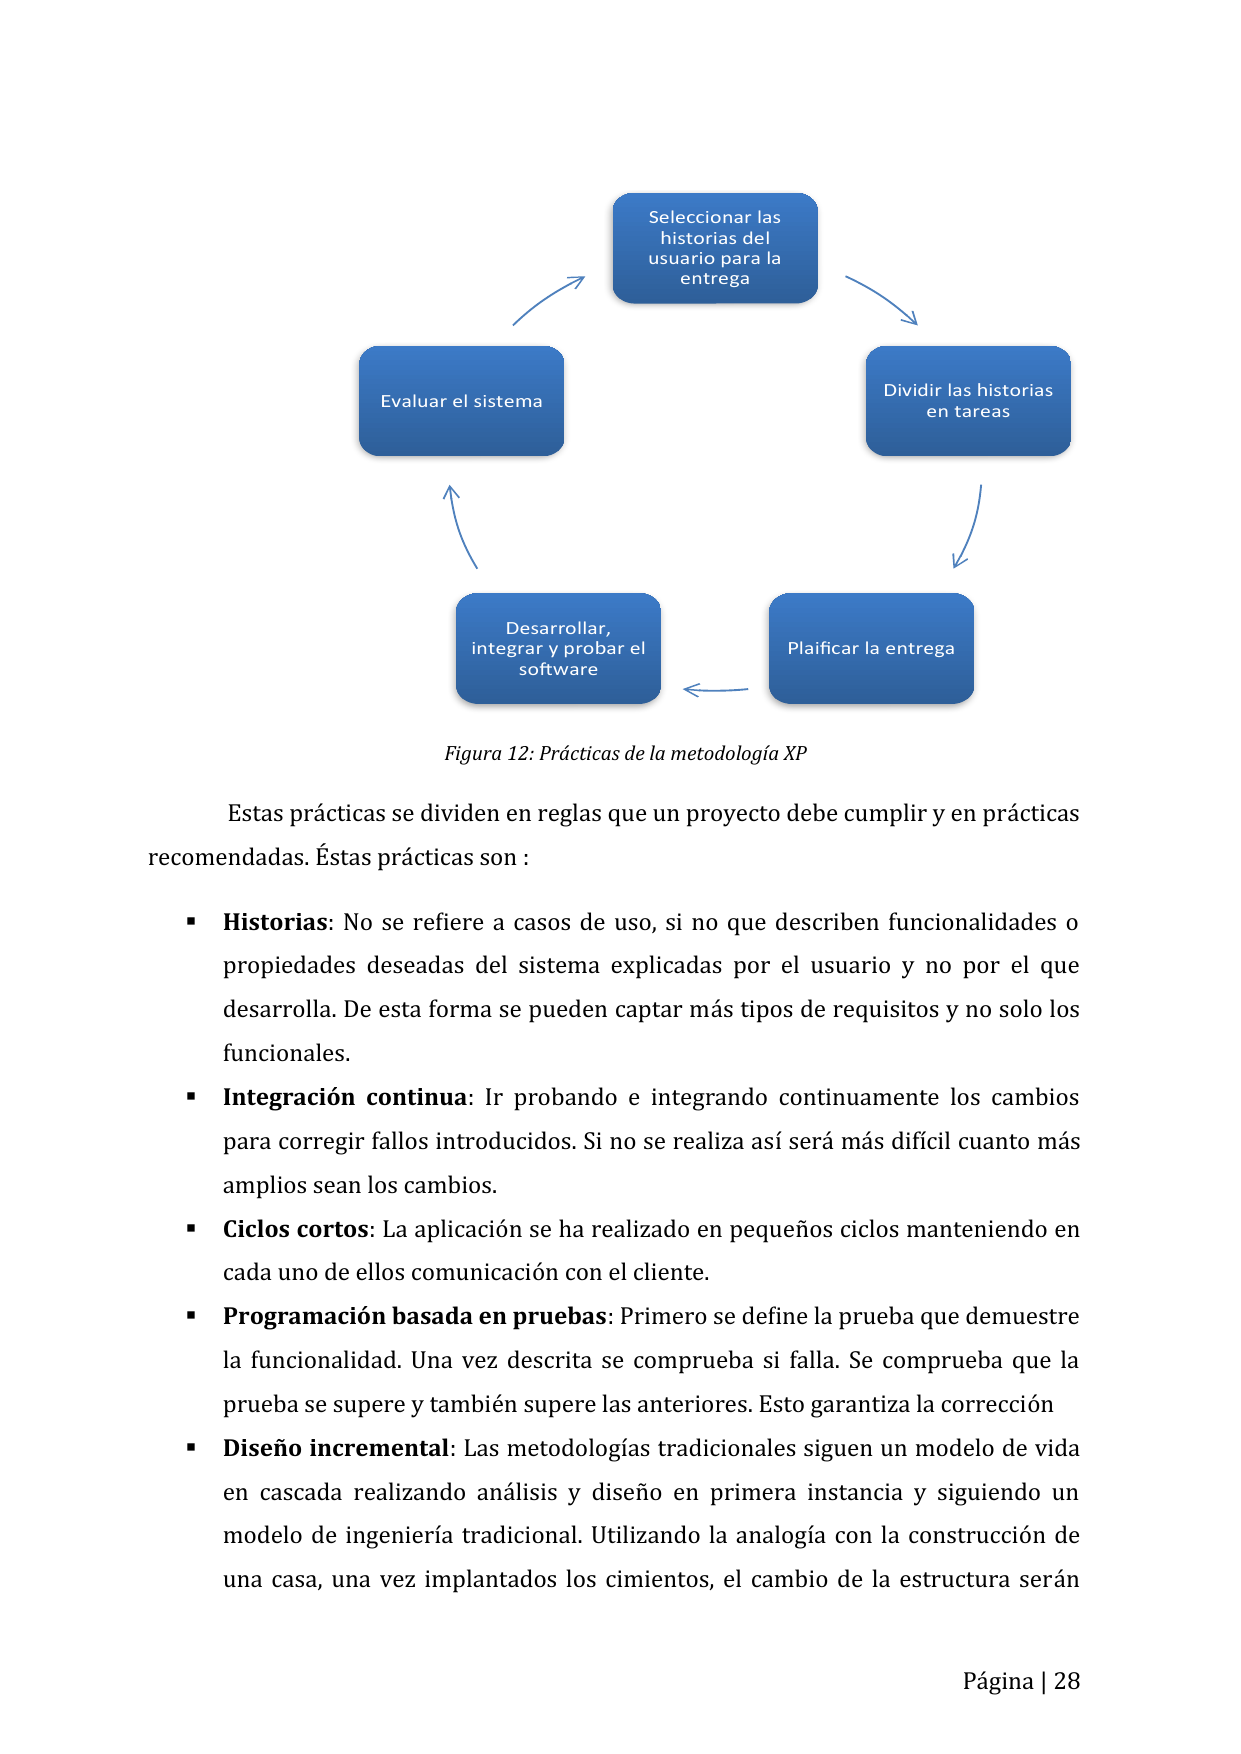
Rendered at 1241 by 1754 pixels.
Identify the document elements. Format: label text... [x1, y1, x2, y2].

list Ciclos cortos: La aplicación se ha realizado en pequeños ciclos manteniendo en cada uno de ellos comunicación con el cliente. [185, 1213, 1081, 1286]
text Estas prácticas se dividen en reglas que un proyecto debe cumplir y en prácticas recomendadas. Éstas prácticas son : [148, 162, 1081, 871]
list Integración continua: Ir probando e integrando continuamente los cambios para corregir fallos introducidos. Si no se realiza así será más difícil cuanto más amplios sean los cambios. [185, 1082, 1081, 1199]
list Programación basada en pruebas: Primero se define la prueba que demuestre la funcionalidad. Una vez descrita se comprueba si falla. Se comprueba que la prueba se supere y también supere las anteriores. Esto garantiza la corrección [185, 1301, 1081, 1418]
list Historias: No se refiere a casos de uso, si no que describen funcionalidades o propiedades deseadas del sistema explicadas por el usuario y no por el que desarrolla. De esta forma se pueden captar más tipos de requisitos y no solo los funcionales. [185, 906, 1081, 1067]
